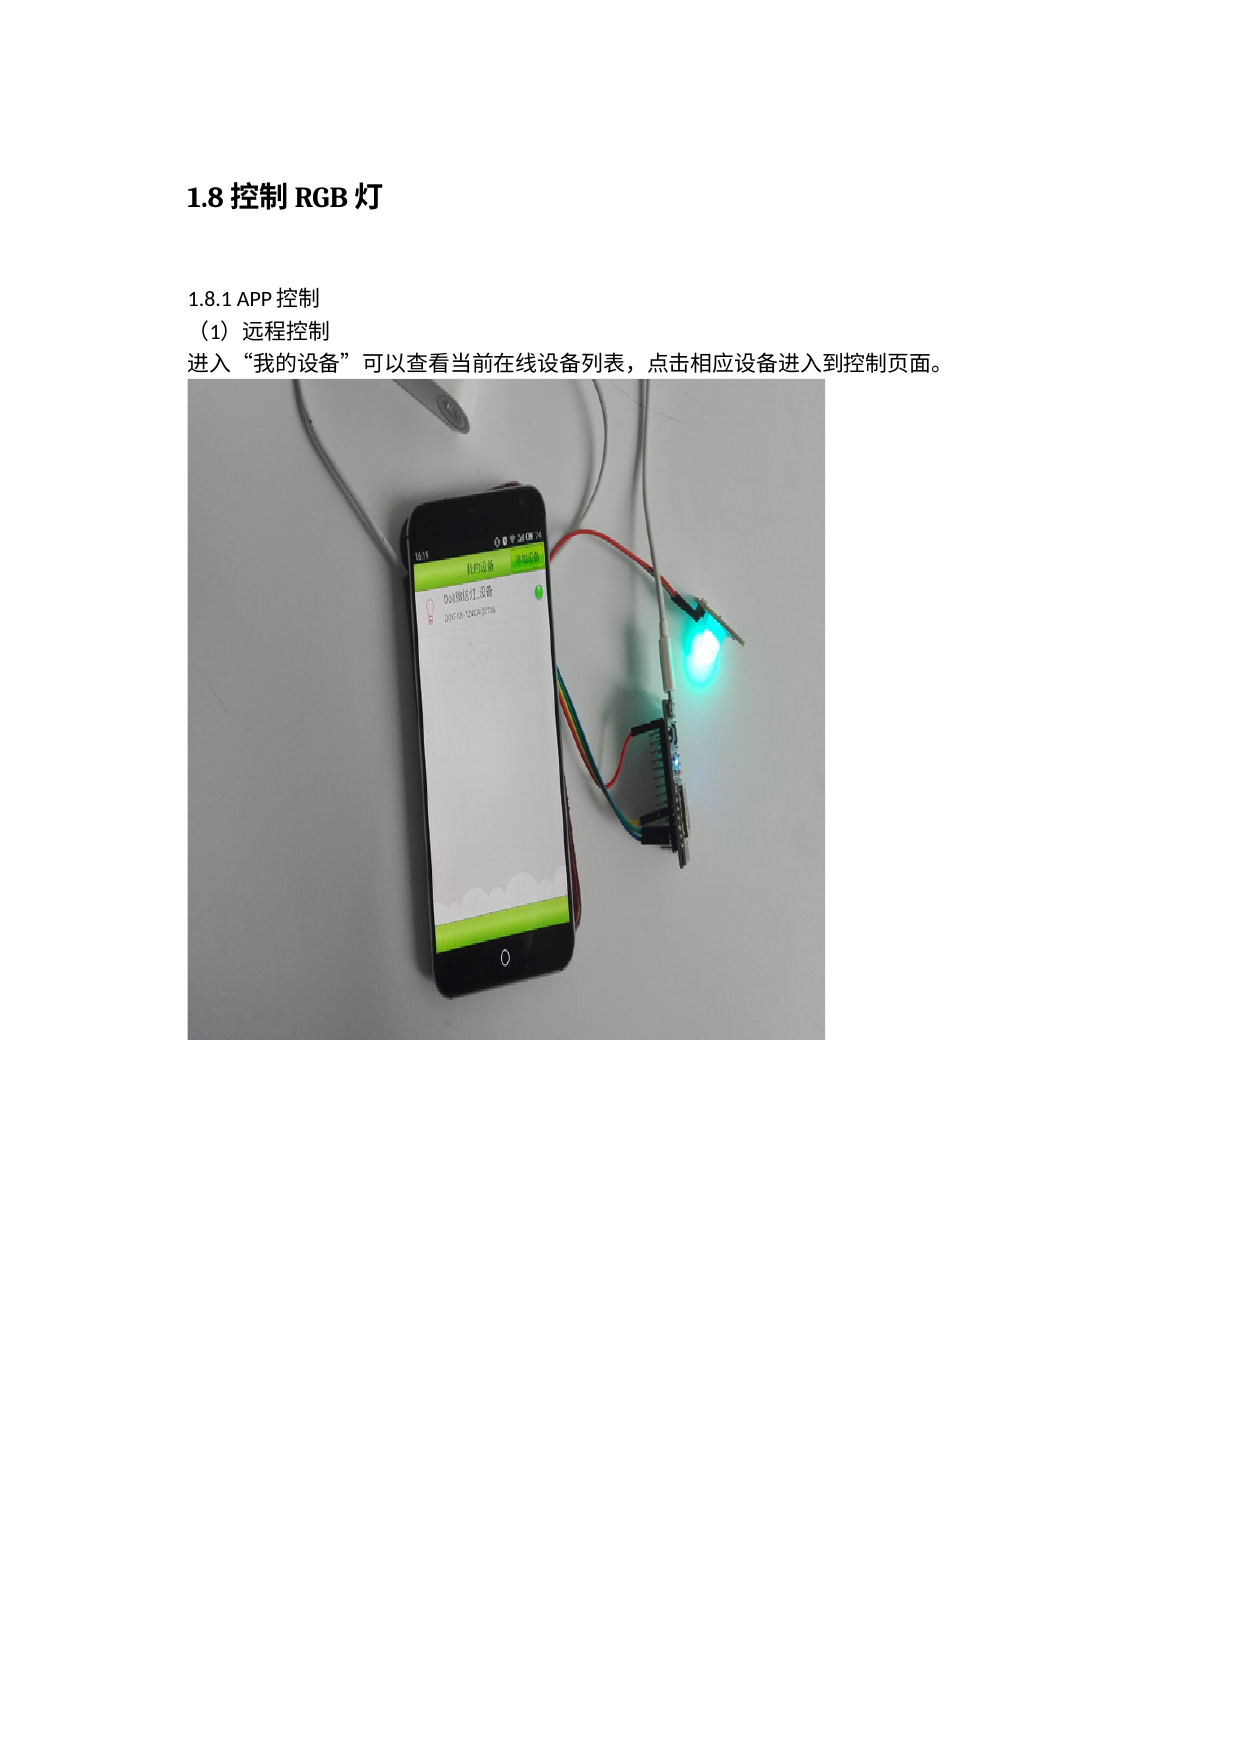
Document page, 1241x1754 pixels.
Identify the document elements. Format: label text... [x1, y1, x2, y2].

text （1）远程控制 [187, 313, 1053, 346]
subtitle 1.8 控制RGB灯 [187, 162, 1053, 227]
text 1.8.1 APP控制 [187, 281, 1053, 313]
text 进入“我的设备”可以查看当前在线设备列表，点击相应设备进入到控制页面。 [187, 346, 1053, 378]
picture [187, 378, 826, 1040]
